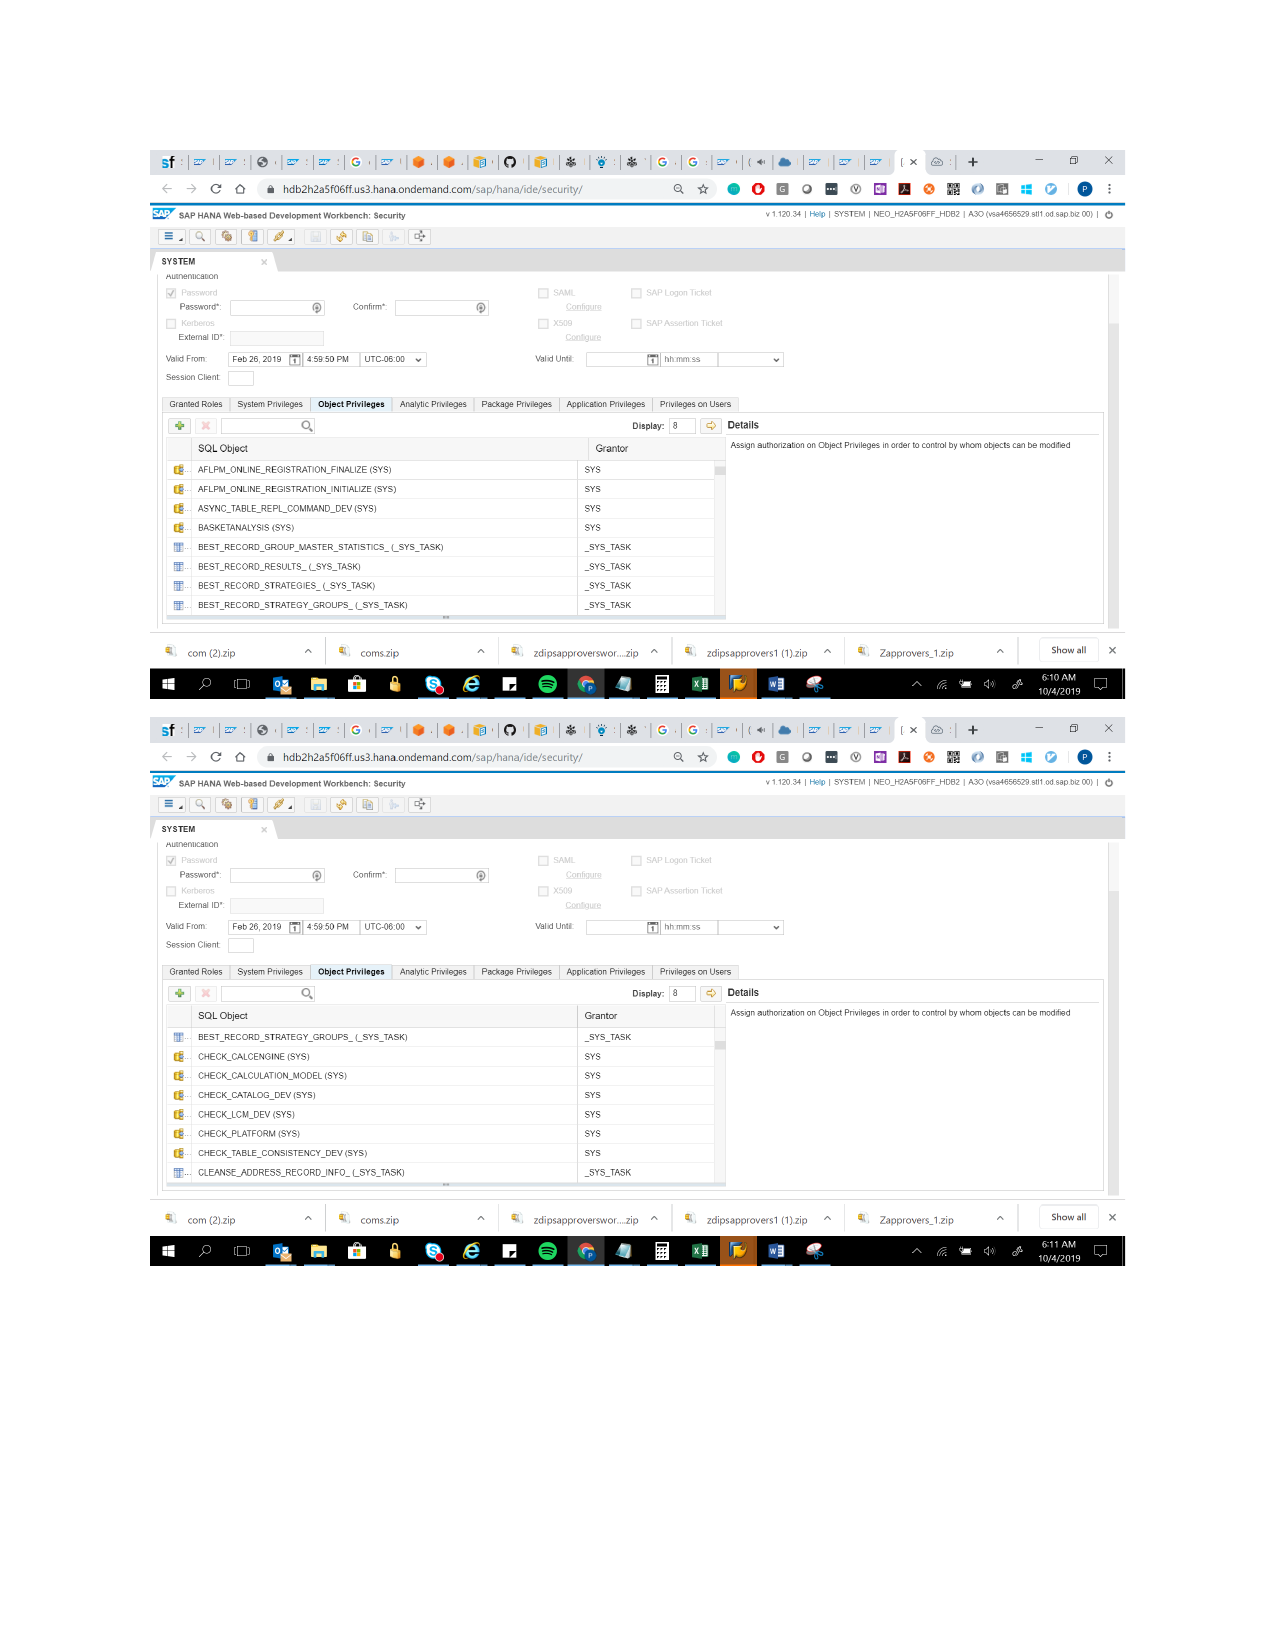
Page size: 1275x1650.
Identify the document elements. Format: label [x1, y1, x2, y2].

picture [150, 717, 1125, 1266]
picture [150, 150, 1125, 699]
